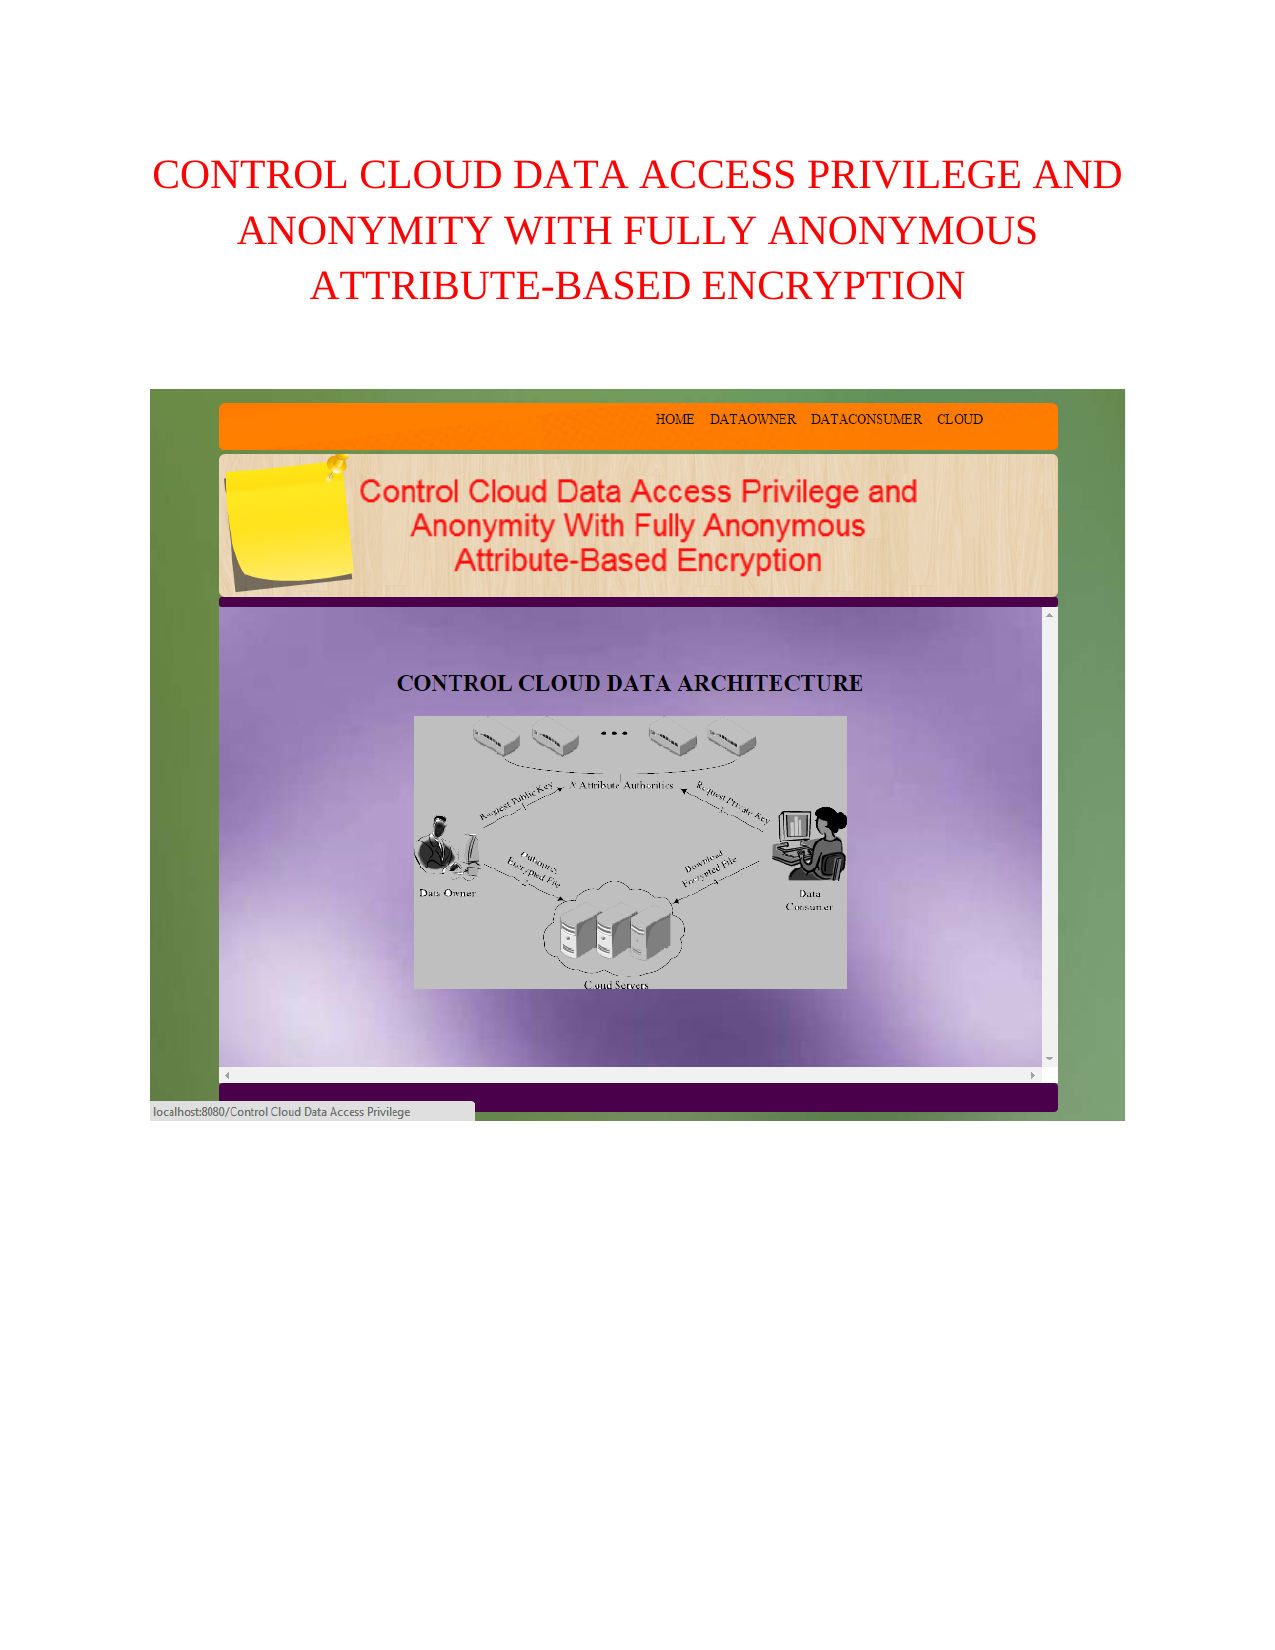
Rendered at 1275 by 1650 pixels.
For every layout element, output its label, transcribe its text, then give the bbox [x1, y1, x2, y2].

picture [150, 389, 1125, 1121]
text CONTROL CLOUD DATA ACCESS PRIVILEGE AND ANONYMITY WITH FULLY ANONYMOUS ATTRIBUTE-BASED ENCRYPTION [150, 150, 1125, 308]
